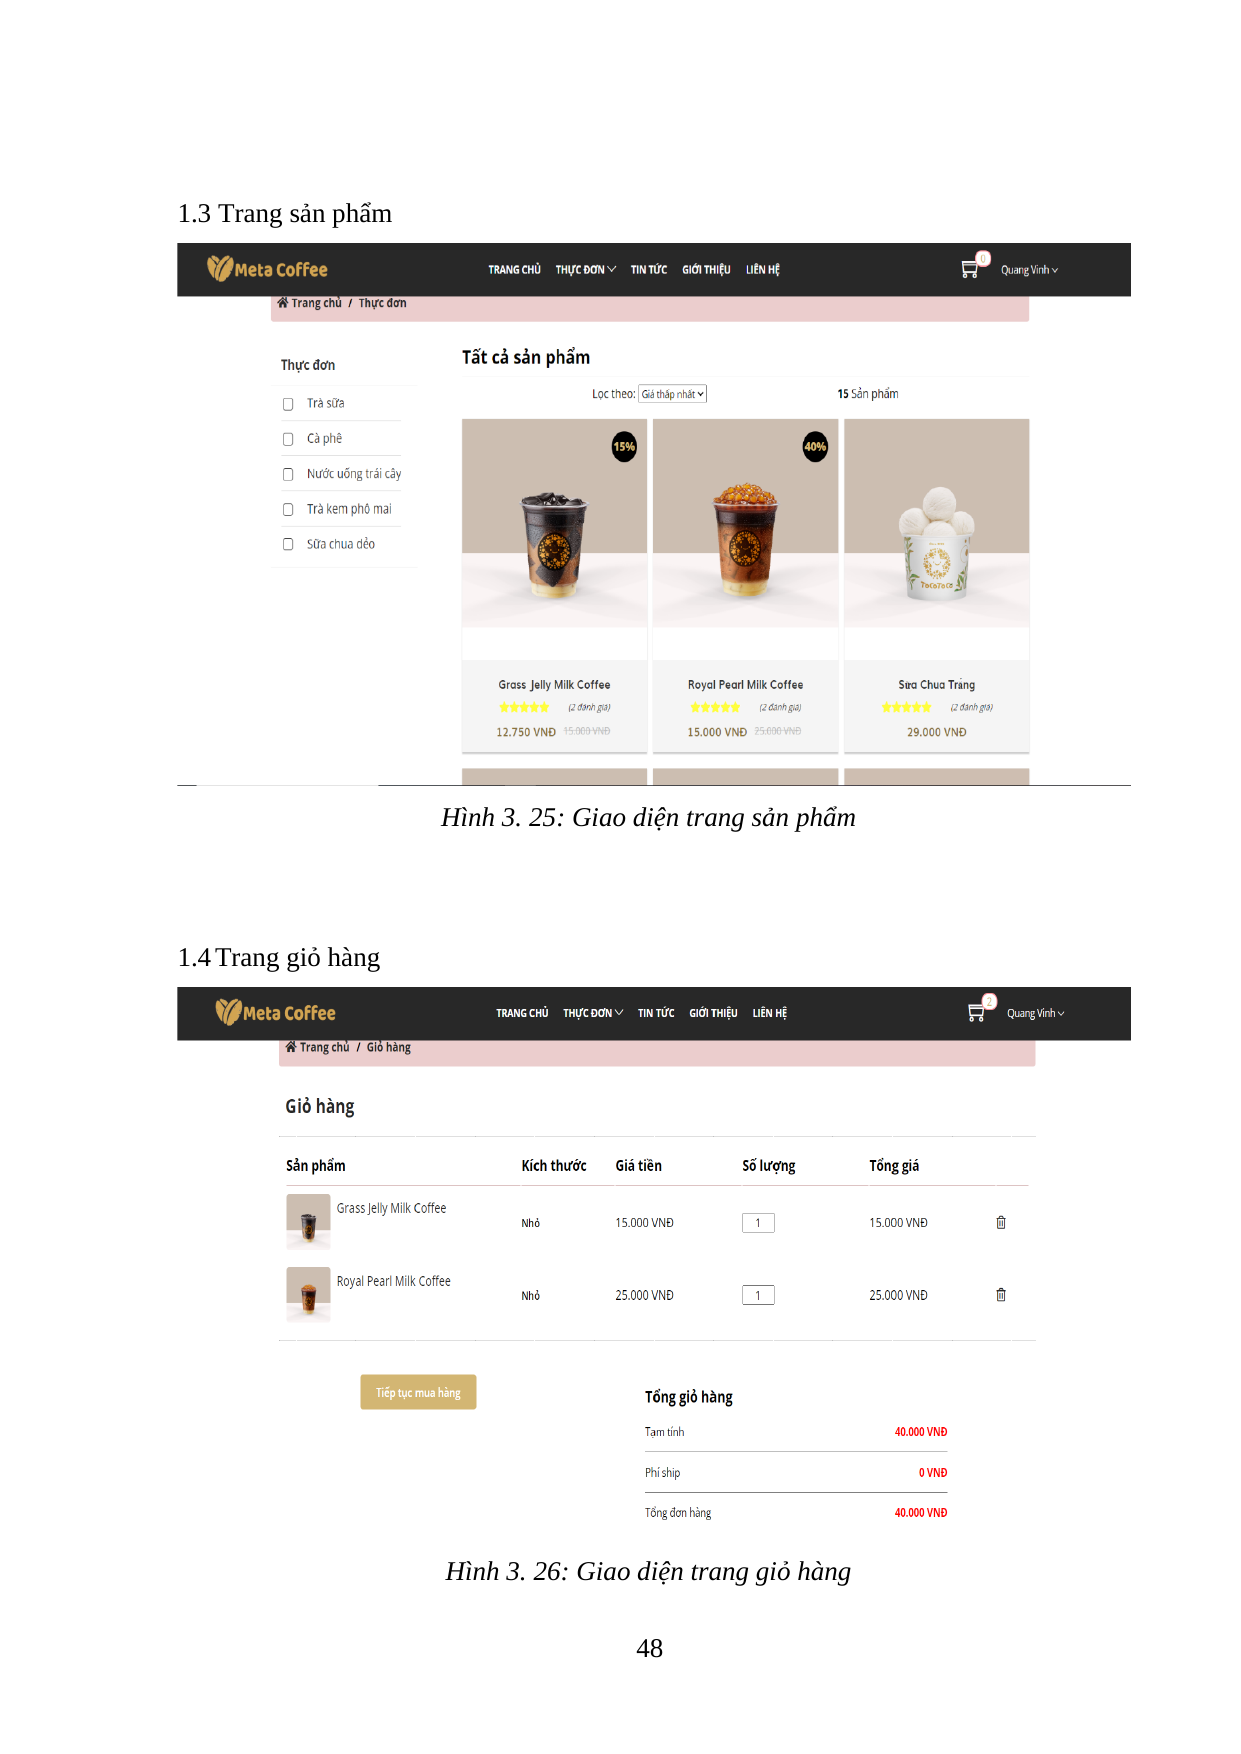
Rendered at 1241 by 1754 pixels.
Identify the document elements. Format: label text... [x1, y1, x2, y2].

picture [177, 243, 1131, 786]
subtitle Trang giỏ hàng [177, 941, 1122, 972]
picture [177, 987, 1131, 1540]
subtitle 1.3 Trang sản phẩm [177, 197, 1122, 228]
